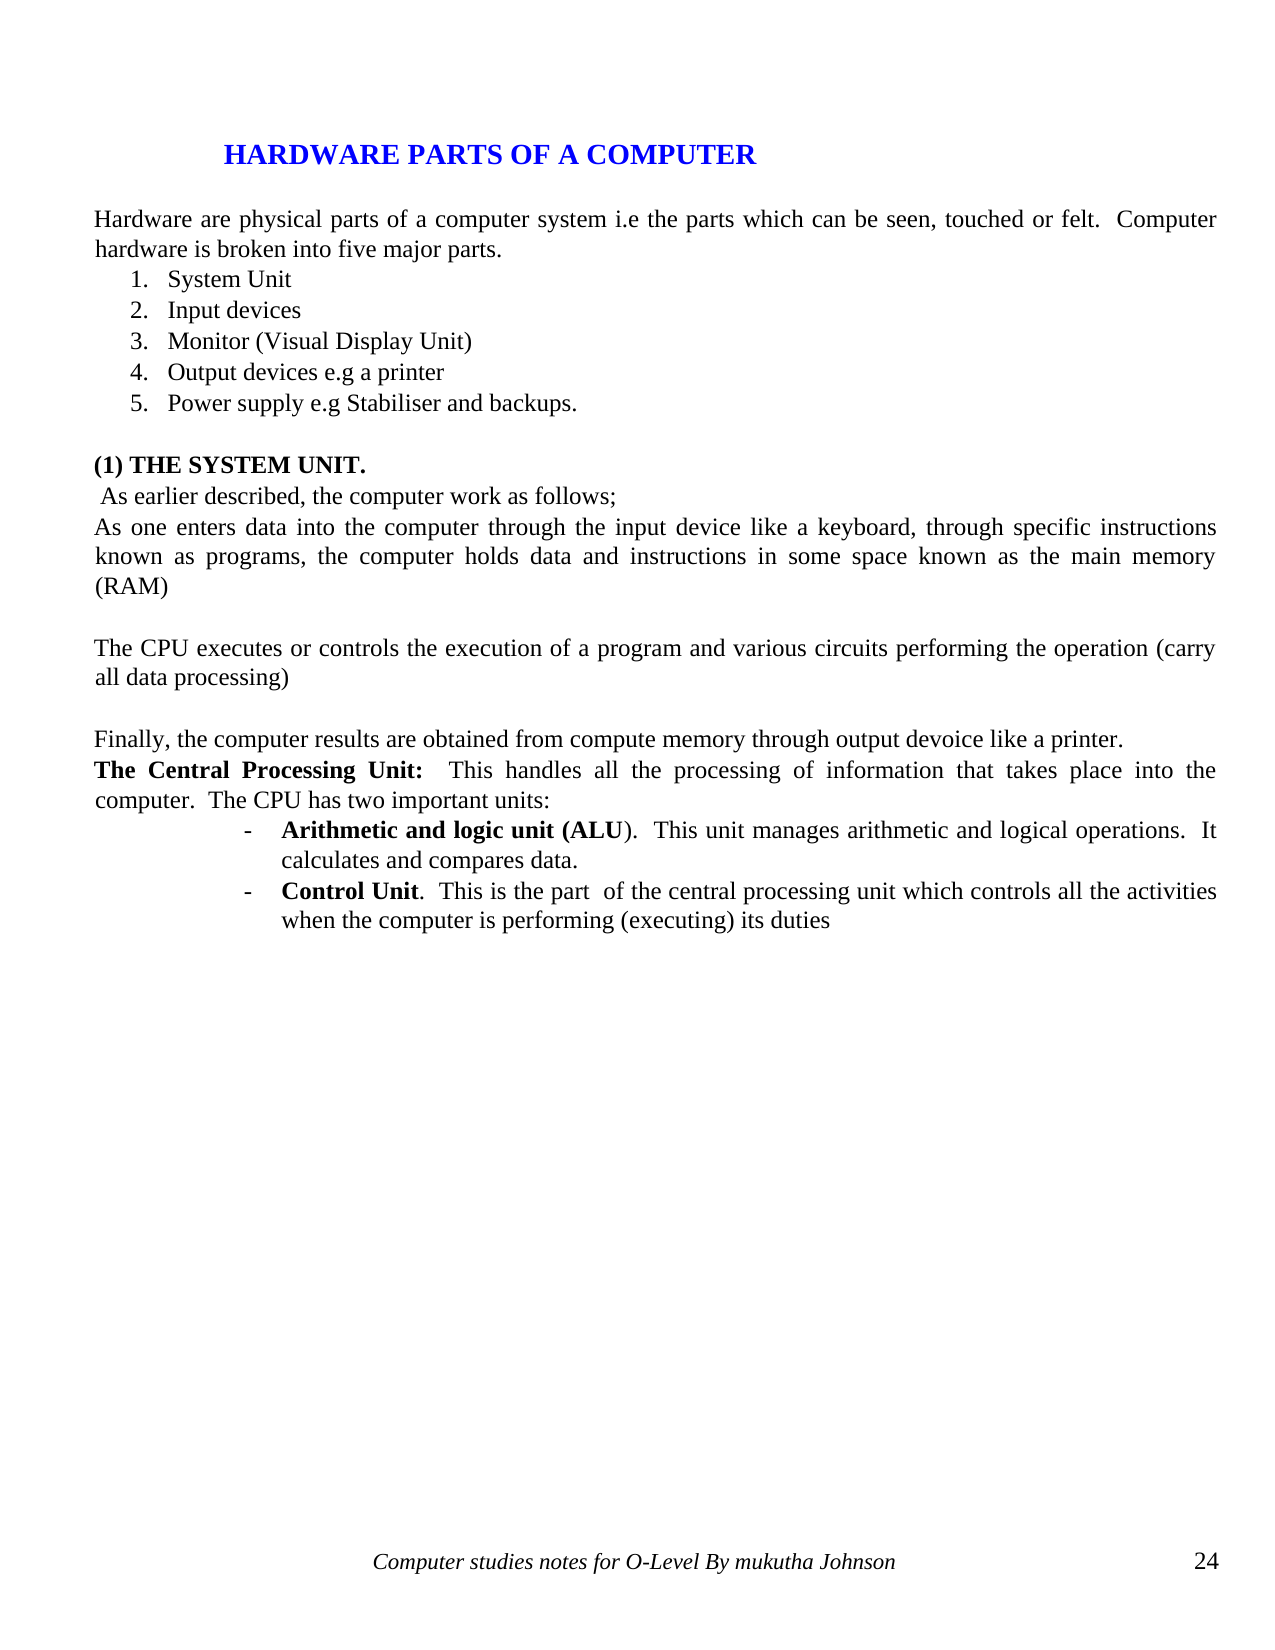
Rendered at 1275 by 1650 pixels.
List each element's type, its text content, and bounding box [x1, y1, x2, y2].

list System Unit [130, 264, 1218, 293]
text Hardware are physical parts of a computer system i.e the parts which can be seen, touched or felt. Computer hardware is broken into five major parts. [94, 204, 1218, 262]
text As one enters data into the computer through the input device like a keyboard, through specific instructions known as programs, the computer holds data and instructions in some space known as the main memory (RAM) [94, 512, 1218, 600]
list Monitor (Visual Display Unit) [130, 326, 1218, 355]
list Output devices e.g a printer [130, 357, 1218, 386]
text The Central Processing Unit: This handles all the processing of information that takes place into the computer. The CPU has two important units: [94, 755, 1218, 813]
text As earlier described, the computer work as follows; [94, 481, 1218, 510]
list Arithmetic and logic unit (ALU). This unit manages arithmetic and logical operations. It calculates and compares data. [244, 816, 1218, 874]
list Power supply e.g Stabiliser and backups. [130, 388, 1218, 417]
list Input devices [130, 295, 1218, 324]
list Control Unit. This is the part of the central processing unit which controls all the activities when the computer is performing (executing) its duties [244, 876, 1218, 934]
subtitle HARDWARE PARTS OF A COMPUTER [223, 137, 1219, 171]
text The CPU executes or controls the execution of a program and various circuits performing the operation (carry all data processing) [94, 633, 1218, 691]
text Finally, the computer results are obtained from compute memory through output devoice like a printer. [94, 724, 1218, 753]
text (1) THE SYSTEM UNIT. [94, 450, 1219, 478]
